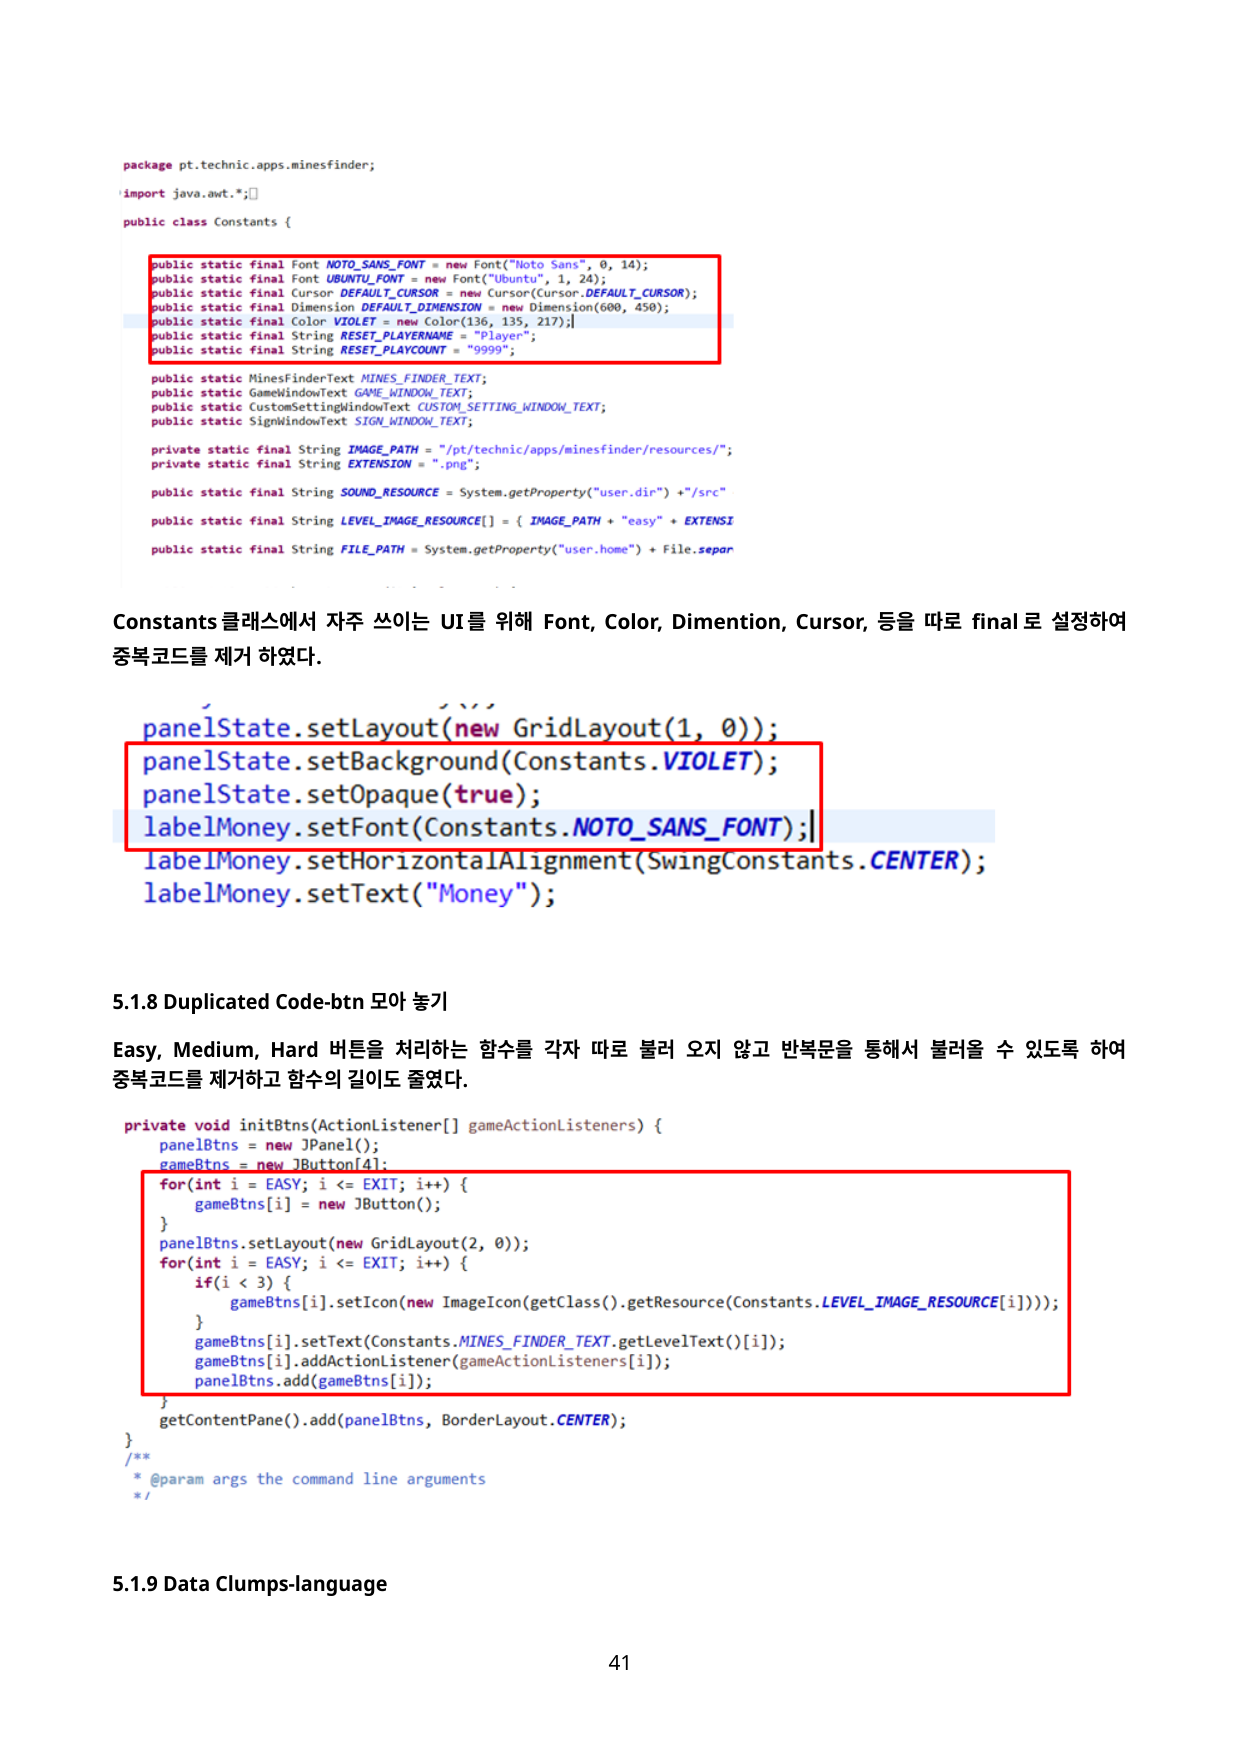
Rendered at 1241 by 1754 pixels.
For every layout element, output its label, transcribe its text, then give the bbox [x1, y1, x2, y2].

text 5.1.9 Data Clumps-language [112, 1569, 1128, 1598]
picture [112, 695, 996, 916]
text Constants클래스에서 자주 쓰이는 UI를 위해 Font, Color, Dimention, Cursor, 등을 따로 final로 설정하여 중복코드를 제거 하였다. [112, 605, 1128, 670]
text 5.1.8 Duplicated Code-btn 모아 놓기 [112, 985, 1128, 1015]
text Easy, Medium, Hard 버튼을 처리하는 함수를 각자 따로 불러 오지 않고 반복문을 통해서 불러올 수 있도록 하여 중복코드를 제거하고 함수의 길이도 줄였다. [112, 1033, 1128, 1094]
picture [112, 1111, 1088, 1506]
picture [112, 150, 734, 588]
